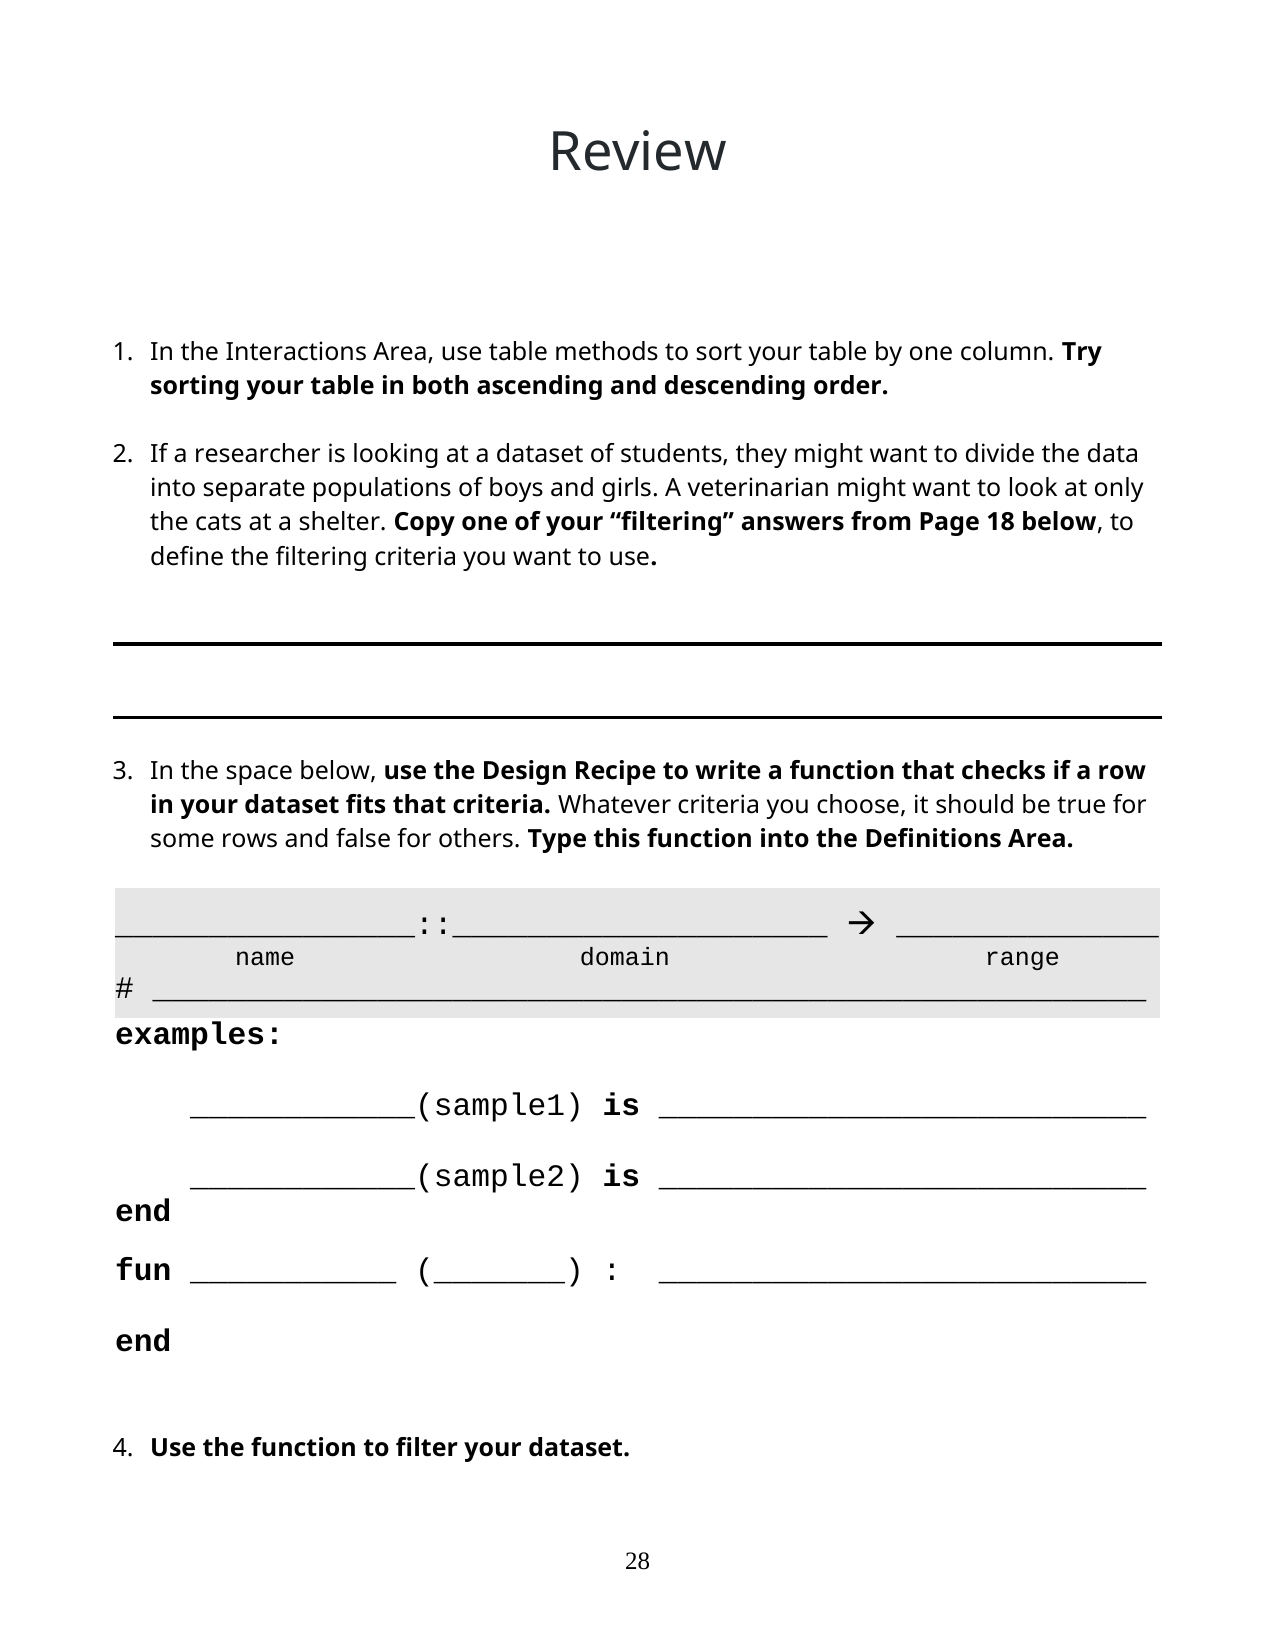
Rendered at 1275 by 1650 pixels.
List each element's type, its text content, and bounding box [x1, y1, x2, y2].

list If a researcher is looking at a dataset of students, they might want to divide the data into separate populations of boys and girls. A veterinarian might want to look at only the cats at a shelter. Copy one of your “filtering” answers from Page 18 below, to define the filtering criteria you want to use. [112, 436, 1162, 572]
table_cell examples: ____________(sample1) is __________________________ ____________(sample2) is __________________________ end [115, 1018, 1158, 1231]
list Use the function to filter your dataset. [112, 1430, 1162, 1464]
list In the space below, use the Design Recipe to write a function that checks if a row in your dataset fits that criteria. Whatever criteria you choose, it should be true for some rows and false for others. Type this function into the Definitions Area. [112, 753, 1162, 855]
subtitle Review [112, 112, 1162, 186]
table_cell fun ___________ (_______) : __________________________ end [115, 1231, 1158, 1396]
table_header ________________::____________________ ______________ name domain range # _____________________________________________________ [115, 888, 1160, 1018]
list In the Interactions Area, use table methods to sort your table by one column. Try sorting your table in both ascending and descending order. [112, 334, 1162, 402]
